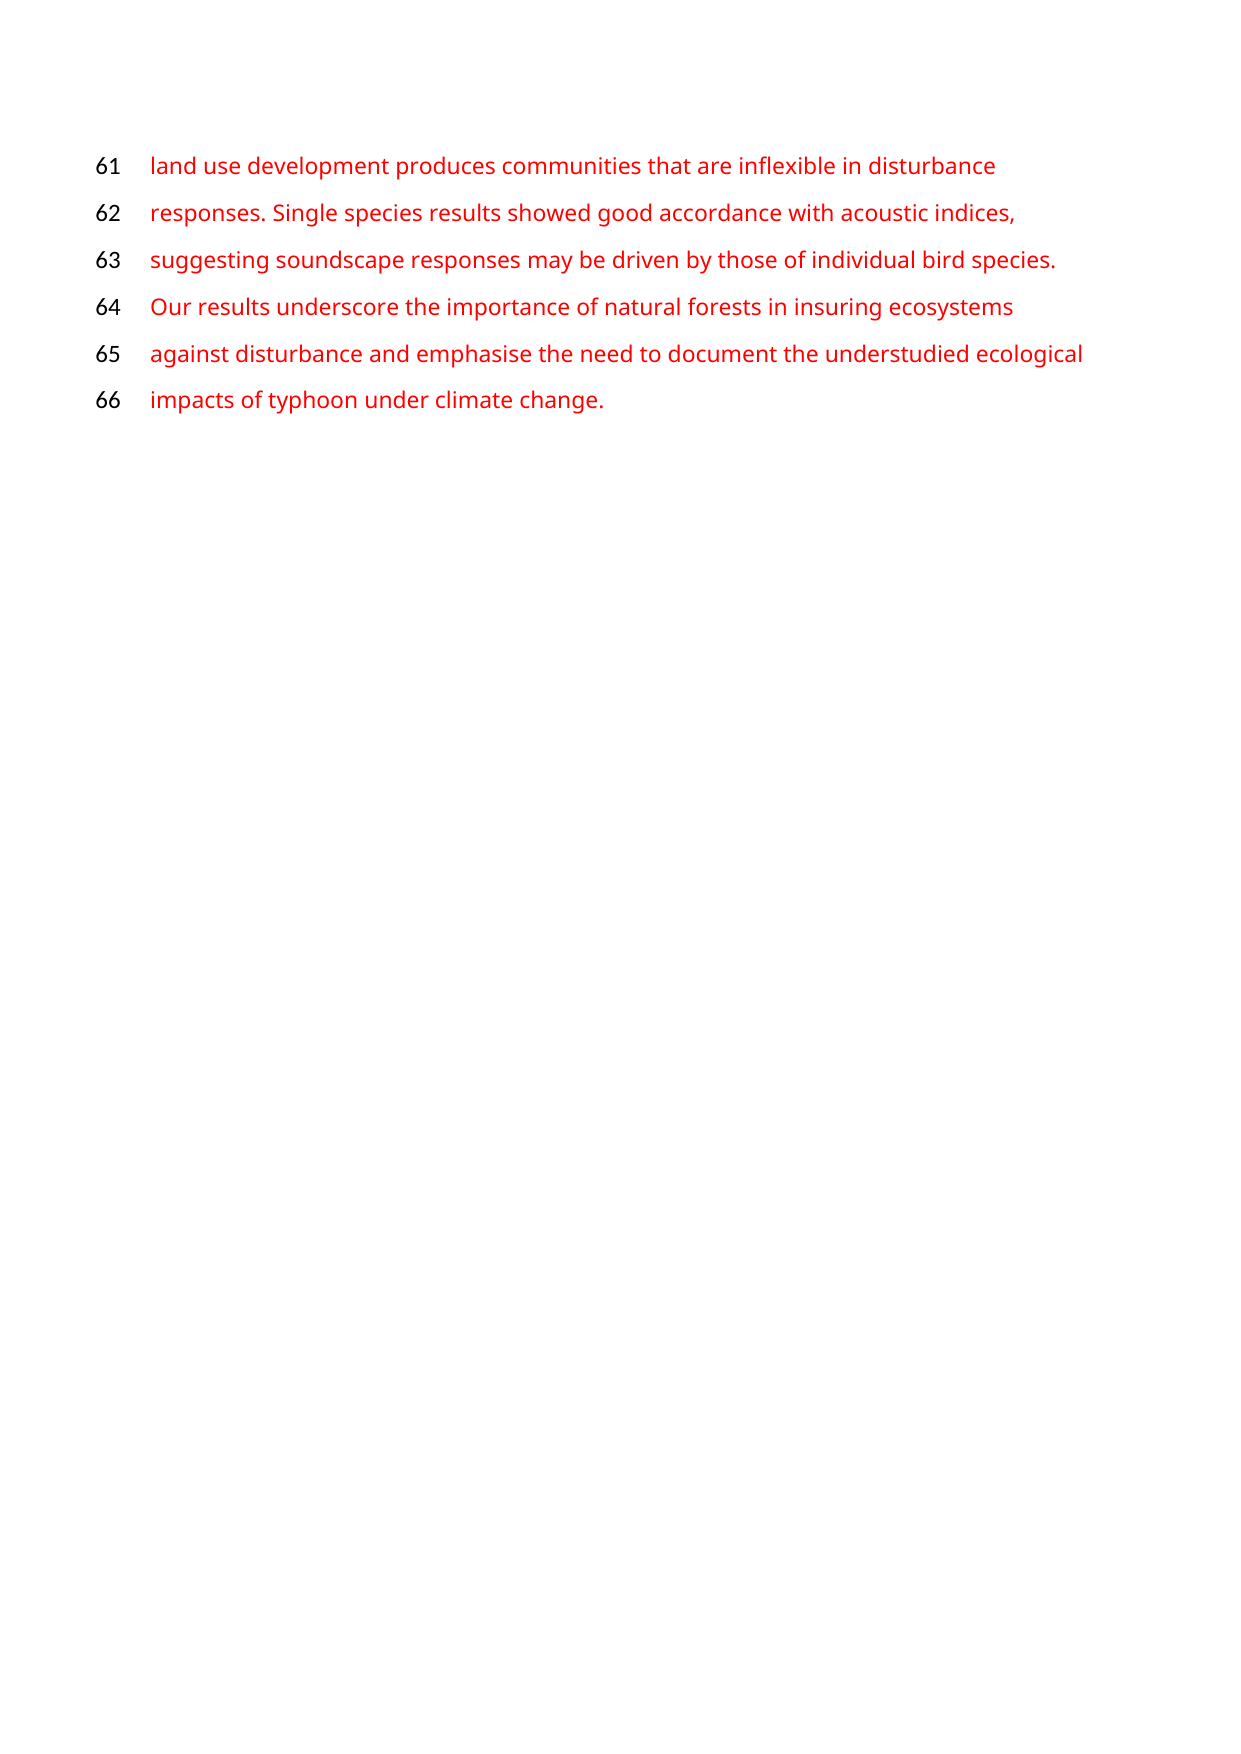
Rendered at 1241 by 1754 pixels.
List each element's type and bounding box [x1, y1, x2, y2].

text [150, 150, 1090, 416]
